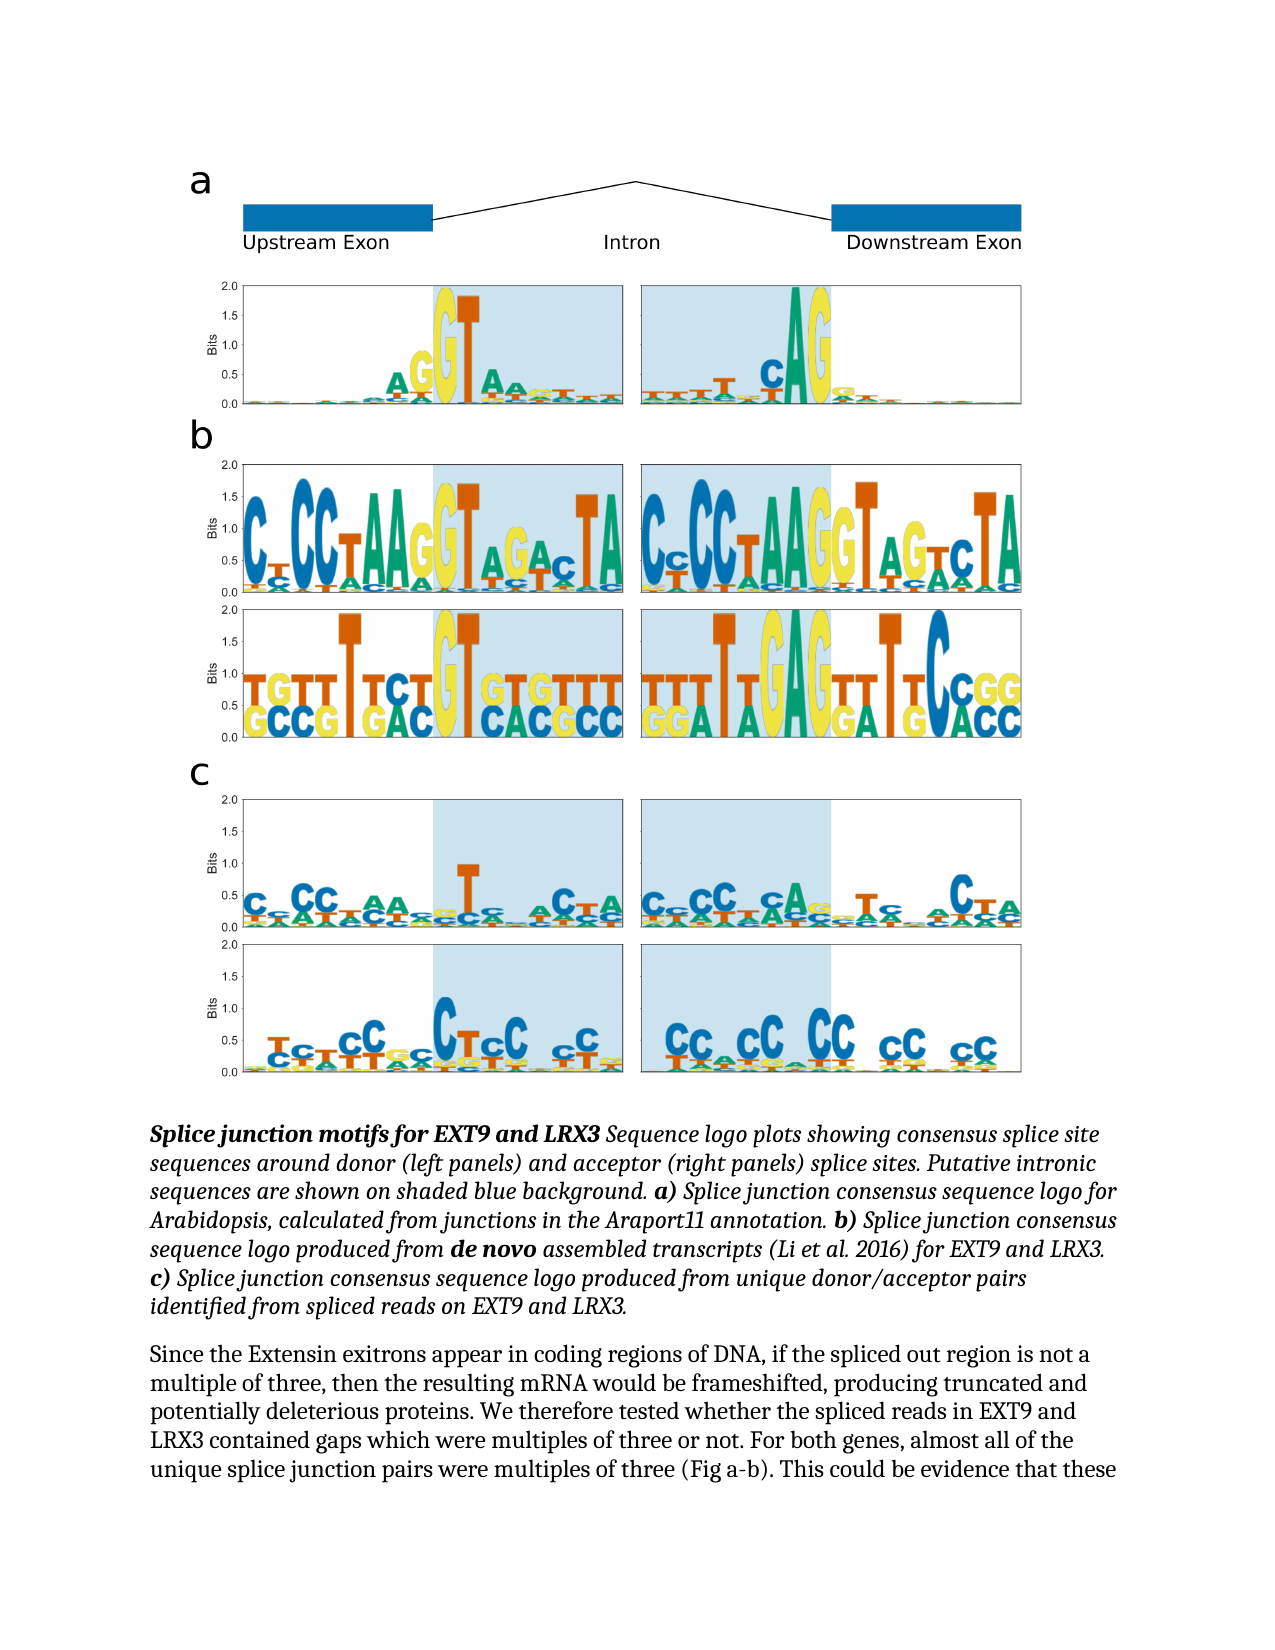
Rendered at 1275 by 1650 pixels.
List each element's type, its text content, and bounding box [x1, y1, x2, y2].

picture [168, 150, 1044, 1099]
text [150, 1340, 1125, 1483]
text Splice junction motifs for EXT9 and LRX3 Sequence logo plots showing consensus splice site sequences around donor (left panels) and acceptor (right panels) splice sites. Putative intronic sequences are shown on shaded blue background. a) Splice junction consensus sequence logo for Arabidopsis, calculated from junctions in the Araport11 annotation. b) Splice junction consensus sequence logo produced from de novo assembled transcripts (Li et al. 2016) for EXT9 and LRX3. c) Splice junction consensus sequence logo produced from unique donor/acceptor pairs identified from spliced reads on EXT9 and LRX3. [150, 1120, 1125, 1321]
